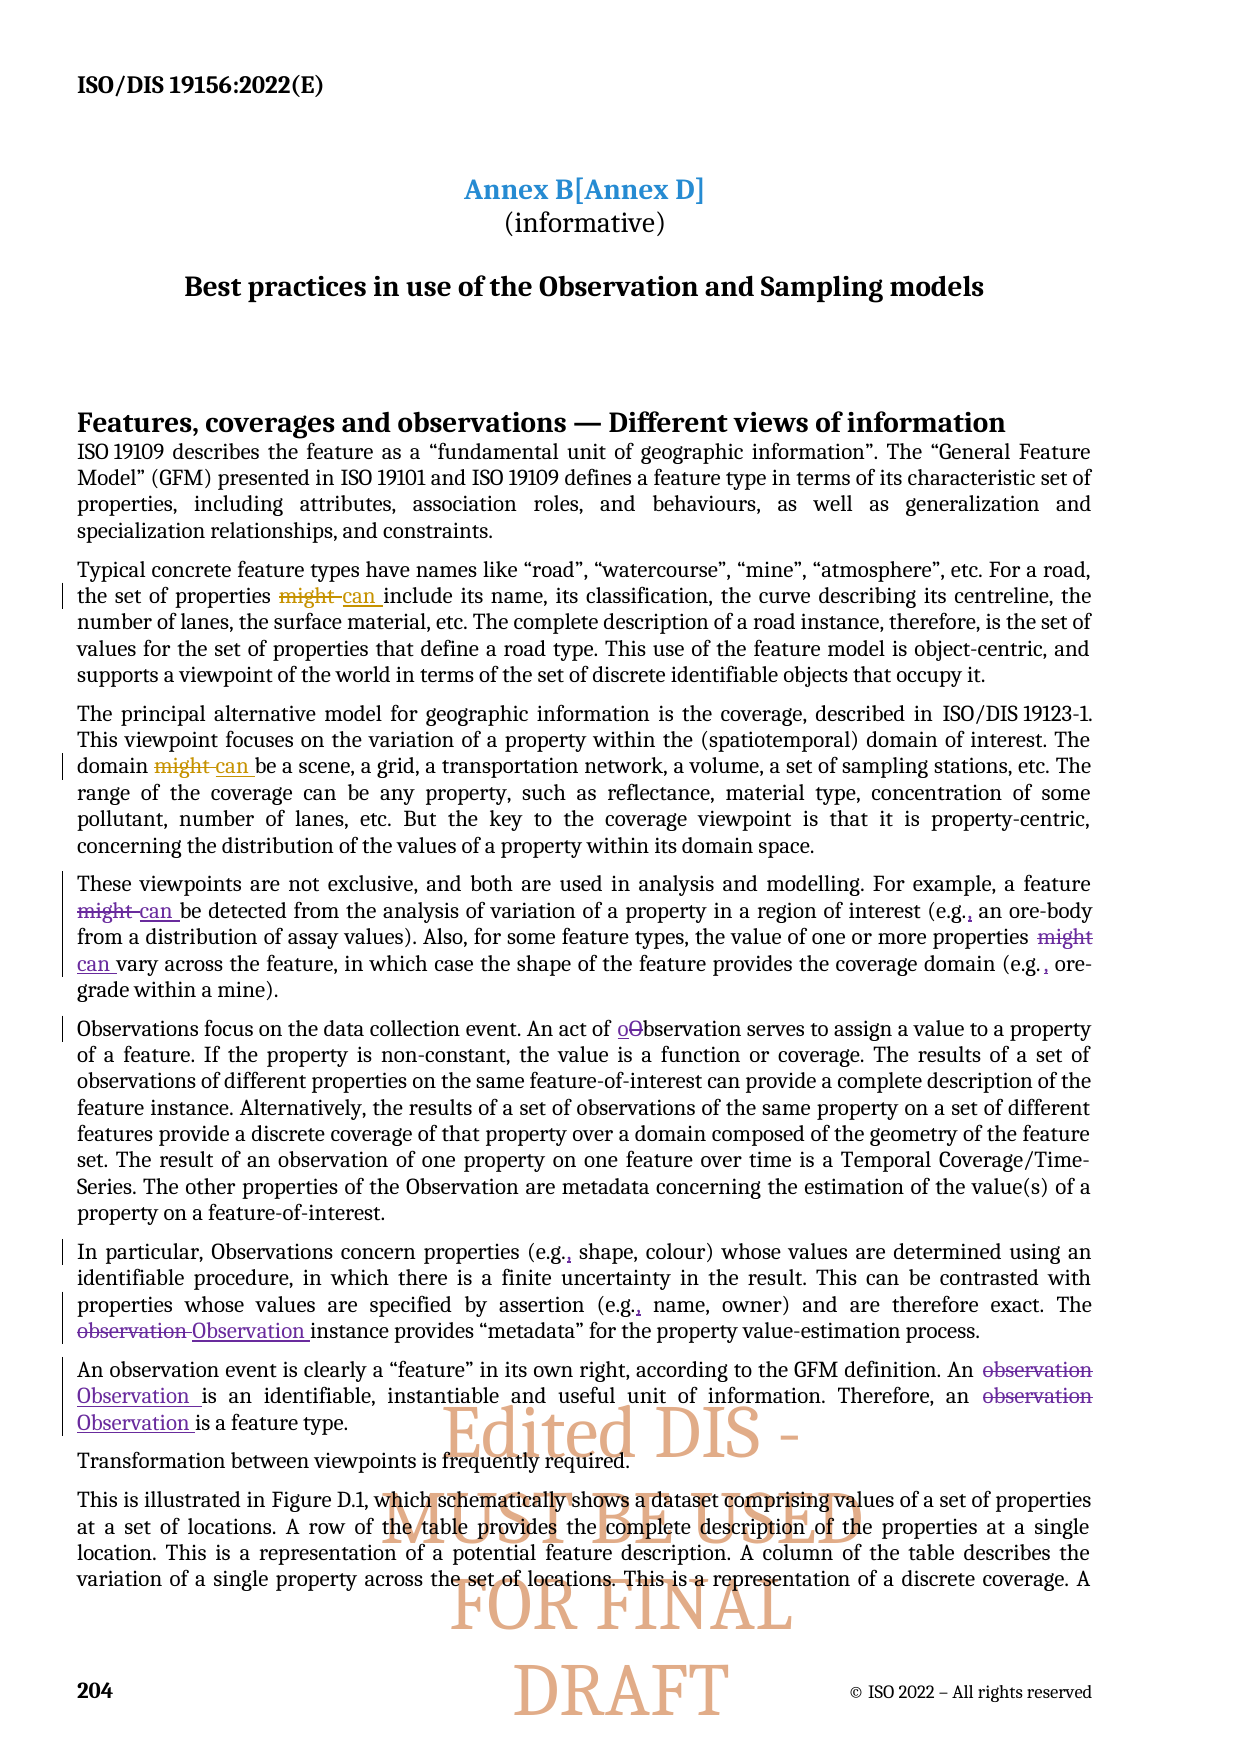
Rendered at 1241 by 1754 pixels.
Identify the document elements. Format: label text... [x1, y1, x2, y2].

text Typical concrete feature types have names like “road”, “watercourse”, “mine”, “atmosphere”, etc. For a road, the set of properties include its name, its classification, the curve describing its centreline, the number of lanes, the surface material, etc. The complete description of a road instance, therefore, is the set of values for the set of properties that define a road type. This use of the feature model is object-centric, and supports a viewpoint of the world in terms of the set of discrete identifiable objects that occupy it. [77, 556, 1092, 688]
text Features, coverages and observations — Different views of information [77, 410, 1092, 438]
text In particular, Observations concern properties (e.g. shape, colour) whose values are determined using an identifiable procedure, in which there is a finite uncertainty in the result. This can be contrasted with properties whose values are specified by assertion (e.g. name, owner) and are therefore exact. The instance provides “metadata” for the property value-estimation process. [77, 1239, 1092, 1344]
text (informative) Best practices in use of the Observation and Sampling models [77, 174, 1092, 303]
text An observation event is clearly a “feature” in its own right, according to the GFM definition. An is an identifiable, instantiable and useful unit of information. Therefore, an is a feature type. [77, 1357, 1092, 1436]
text Transformation between viewpoints is frequently required. [77, 1448, 1092, 1475]
text The principal alternative model for geographic information is the coverage, described in ISO/DIS 19123-1. This viewpoint focuses on the variation of a property within the (spatiotemporal) domain of interest. The domain be a scene, a grid, a transportation network, a volume, a set of sampling stations, etc. The range of the coverage can be any property, such as reflectance, material type, concentration of some pollutant, number of lanes, etc. But the key to the coverage viewpoint is that it is property-centric, concerning the distribution of the values of a property within its domain space. [77, 701, 1092, 859]
text ISO 19109 describes the feature as a “fundamental unit of geographic information”. The “General Feature Model” (GFM) presented in ISO 19101 and ISO 19109 defines a feature type in terms of its characteristic set of properties, including attributes, association roles, and behaviours, as well as generalization and specialization relationships, and constraints. [77, 438, 1092, 544]
text Observations focus on the data collection event. An act of bservation serves to assign a value to a property of a feature. If the property is non-constant, the value is a function or coverage. The results of a set of observations of different properties on the same feature-of-interest can provide a complete description of the feature instance. Alternatively, the results of a set of observations of the same property on a set of different features provide a discrete coverage of that property over a domain composed of the geometry of the feature set. The result of an observation of one property on one feature over time is a Temporal Coverage/Time-Series. The other properties of the Observation are metadata concerning the estimation of the value(s) of a property on a feature-of-interest. [77, 1016, 1092, 1226]
text These viewpoints are not exclusive, and both are used in analysis and modelling. For example, a feature be detected from the analysis of variation of a property in a region of interest (e.g. an ore-body from a distribution of assay values). Also, for some feature types, the value of one or more properties vary across the feature, in which case the shape of the feature provides the coverage domain (e.g. ore-grade within a mine). [77, 871, 1092, 1003]
